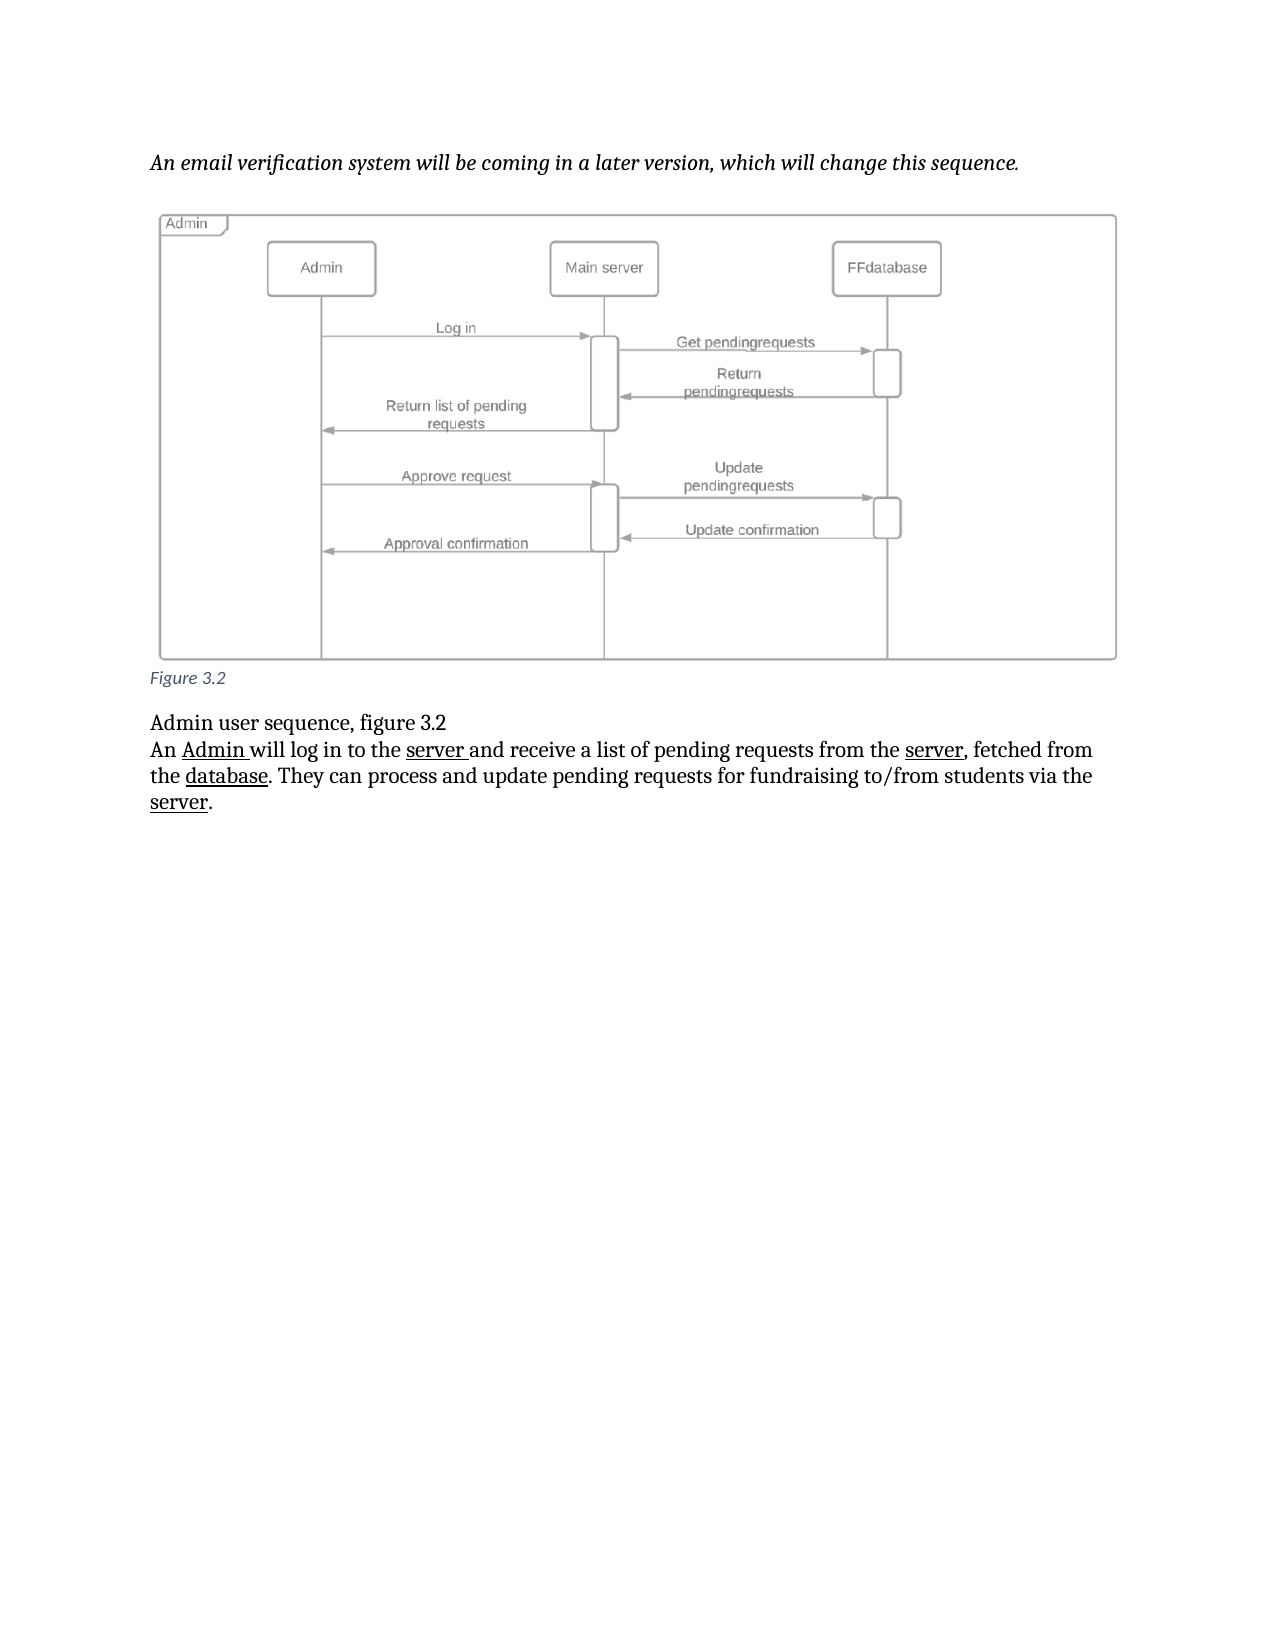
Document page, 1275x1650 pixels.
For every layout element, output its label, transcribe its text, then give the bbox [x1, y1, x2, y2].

text An Admin will log in to the server and receive a list of pending requests from the server, fetched from the database. They can process and update pending requests for fundraising to/from students via the server. [150, 736, 1125, 816]
text An email verification system will be coming in a later version, which will change this sequence. [150, 150, 1125, 176]
text Figure 3.2 [150, 666, 1125, 689]
picture [150, 205, 1123, 667]
text Admin user sequence, figure 3.2 [150, 710, 1125, 736]
